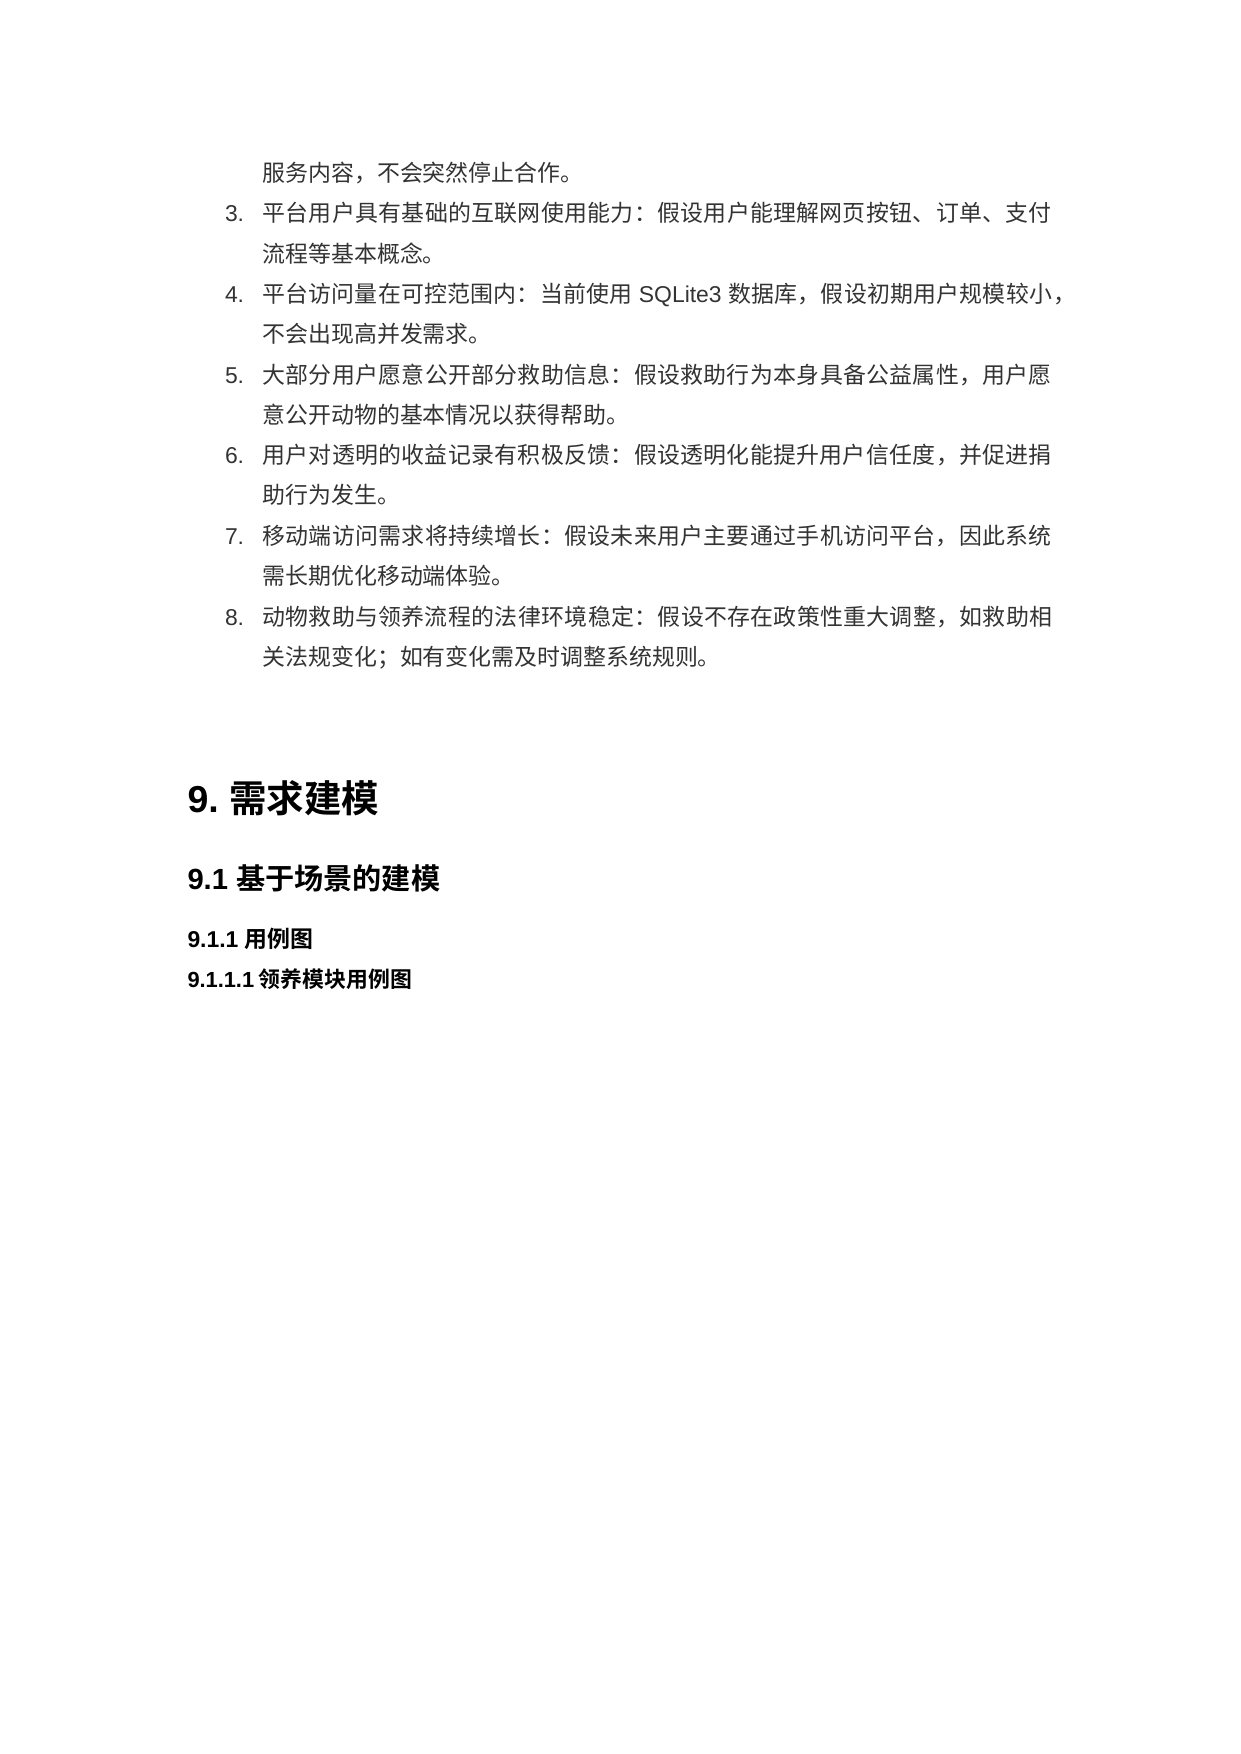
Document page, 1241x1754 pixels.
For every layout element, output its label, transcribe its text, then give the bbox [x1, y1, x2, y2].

list 平台访问量在可控范围内：当前使用 SQLite3 数据库，假设初期用户规模较小，不会出现高并发需求。 [225, 272, 1053, 353]
list 动物救助与领养流程的法律环境稳定：假设不存在政策性重大调整，如救助相关法规变化；如有变化需及时调整系统规则。 [225, 595, 1053, 675]
list 移动端访问需求将持续增长：假设未来用户主要通过手机访问平台，因此系统需长期优化移动端体验。 [225, 514, 1053, 595]
text 9.1.1 用例图 [187, 917, 1053, 958]
text 9.1 基于场景的建模 [187, 837, 1053, 917]
list 平台用户具有基础的互联网使用能力：假设用户能理解网页按钮、订单、支付流程等基本概念。 [225, 192, 1053, 272]
list 用户对透明的收益记录有积极反馈：假设透明化能提升用户信任度，并促进捐助行为发生。 [225, 433, 1053, 514]
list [225, 151, 1053, 192]
text 9. 需求建模 [187, 756, 1053, 837]
text 9.1.1.1领养模块用例图 [187, 958, 1053, 998]
list 大部分用户愿意公开部分救助信息：假设救助行为本身具备公益属性，用户愿意公开动物的基本情况以获得帮助。 [225, 353, 1053, 433]
